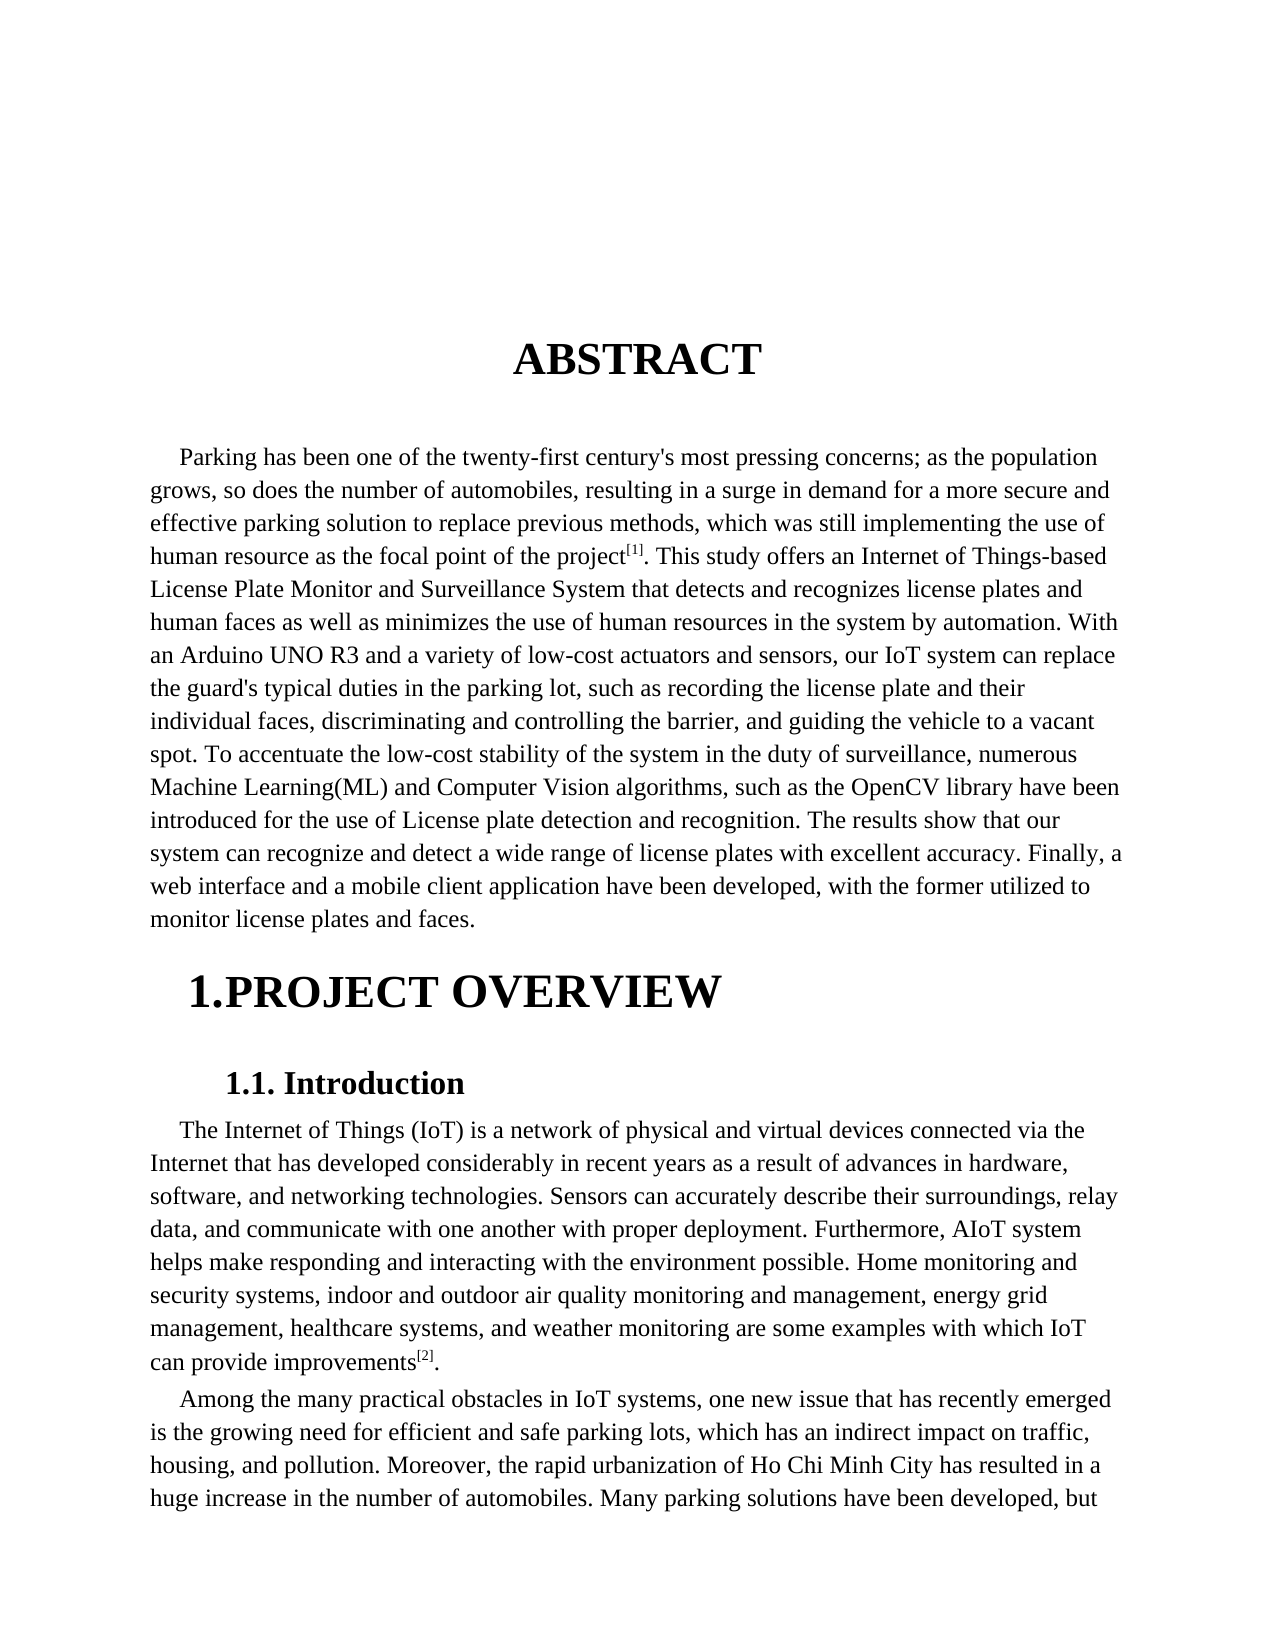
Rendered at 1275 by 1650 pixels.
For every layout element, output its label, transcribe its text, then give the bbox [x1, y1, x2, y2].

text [150, 1384, 1125, 1512]
text 1.1. Introduction [225, 1063, 1125, 1101]
text Parking has been one of the twenty-first century's most pressing concerns; as the population grows, so does the number of automobiles, resulting in a surge in demand for a more secure and effective parking solution to replace previous methods, which was still implementing the use of human resource as the focal point of the project[1]. This study offers an Internet of Things-based License Plate Monitor and Surveillance System that detects and recognizes license plates and human faces as well as minimizes the use of human resources in the system by automation. With an Arduino UNO R3 and a variety of low-cost actuators and sensors, our IoT system can replace the guard's typical duties in the parking lot, such as recording the license plate and their individual faces, discriminating and controlling the barrier, and guiding the vehicle to a vacant spot. To accentuate the low-cost stability of the system in the duty of surveillance, numerous Machine Learning(ML) and Computer Vision algorithms, such as the OpenCV library have been introduced for the use of License plate detection and recognition. The results show that our system can recognize and detect a wide range of license plates with excellent accuracy. Finally, a web interface and a mobile client application have been developed, with the former utilized to monitor license plates and faces. [150, 442, 1125, 933]
text ABSTRACT [150, 332, 1125, 384]
text The Internet of Things (IoT) is a network of physical and virtual devices connected via the Internet that has developed considerably in recent years as a result of advances in hardware, software, and networking technologies. Sensors can accurately describe their surroundings, relay data, and communicate with one another with proper deployment. Furthermore, AIoT system helps make responding and interacting with the environment possible. Home monitoring and security systems, indoor and outdoor air quality monitoring and management, energy grid management, healthcare systems, and weather monitoring are some examples with which IoT can provide improvements[2]. [150, 1115, 1125, 1375]
list PROJECT OVERVIEW [187, 962, 1125, 1017]
